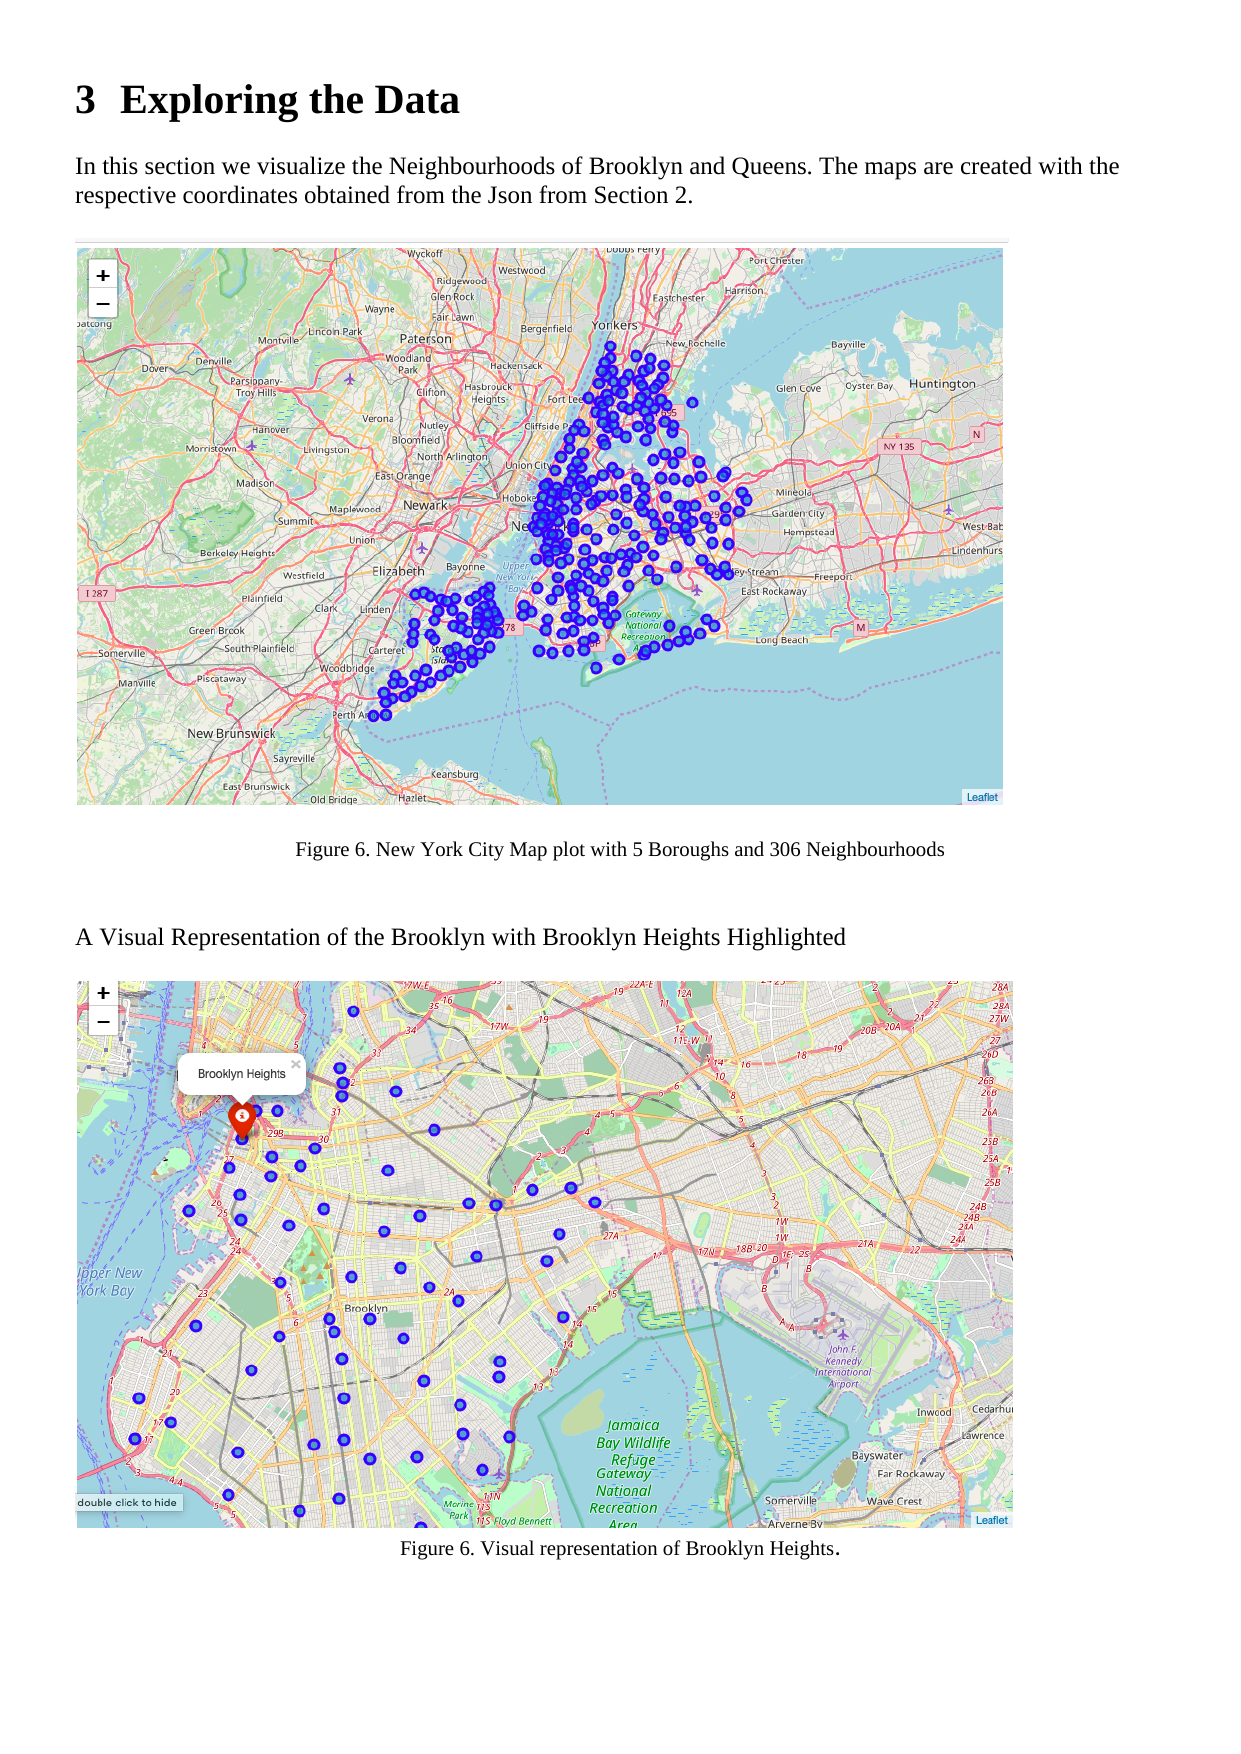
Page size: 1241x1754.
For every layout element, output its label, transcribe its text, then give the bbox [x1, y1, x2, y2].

text Figure 6. New York City Map plot with 5 Boroughs and 306 Neighbourhoods [75, 837, 1165, 861]
text A Visual Representation of the Brooklyn with Brooklyn Heights Highlighted [75, 922, 1165, 951]
subtitle Exploring the Data [75, 75, 1165, 123]
picture [75, 238, 1009, 807]
picture [75, 981, 1015, 1532]
text In this section we visualize the Neighbourhoods of Brooklyn and Queens. The maps are created with the respective coordinates obtained from the Json from Section 2. [75, 151, 1165, 208]
text Figure 6. Visual representation of Brooklyn Heights. [75, 1531, 1165, 1562]
